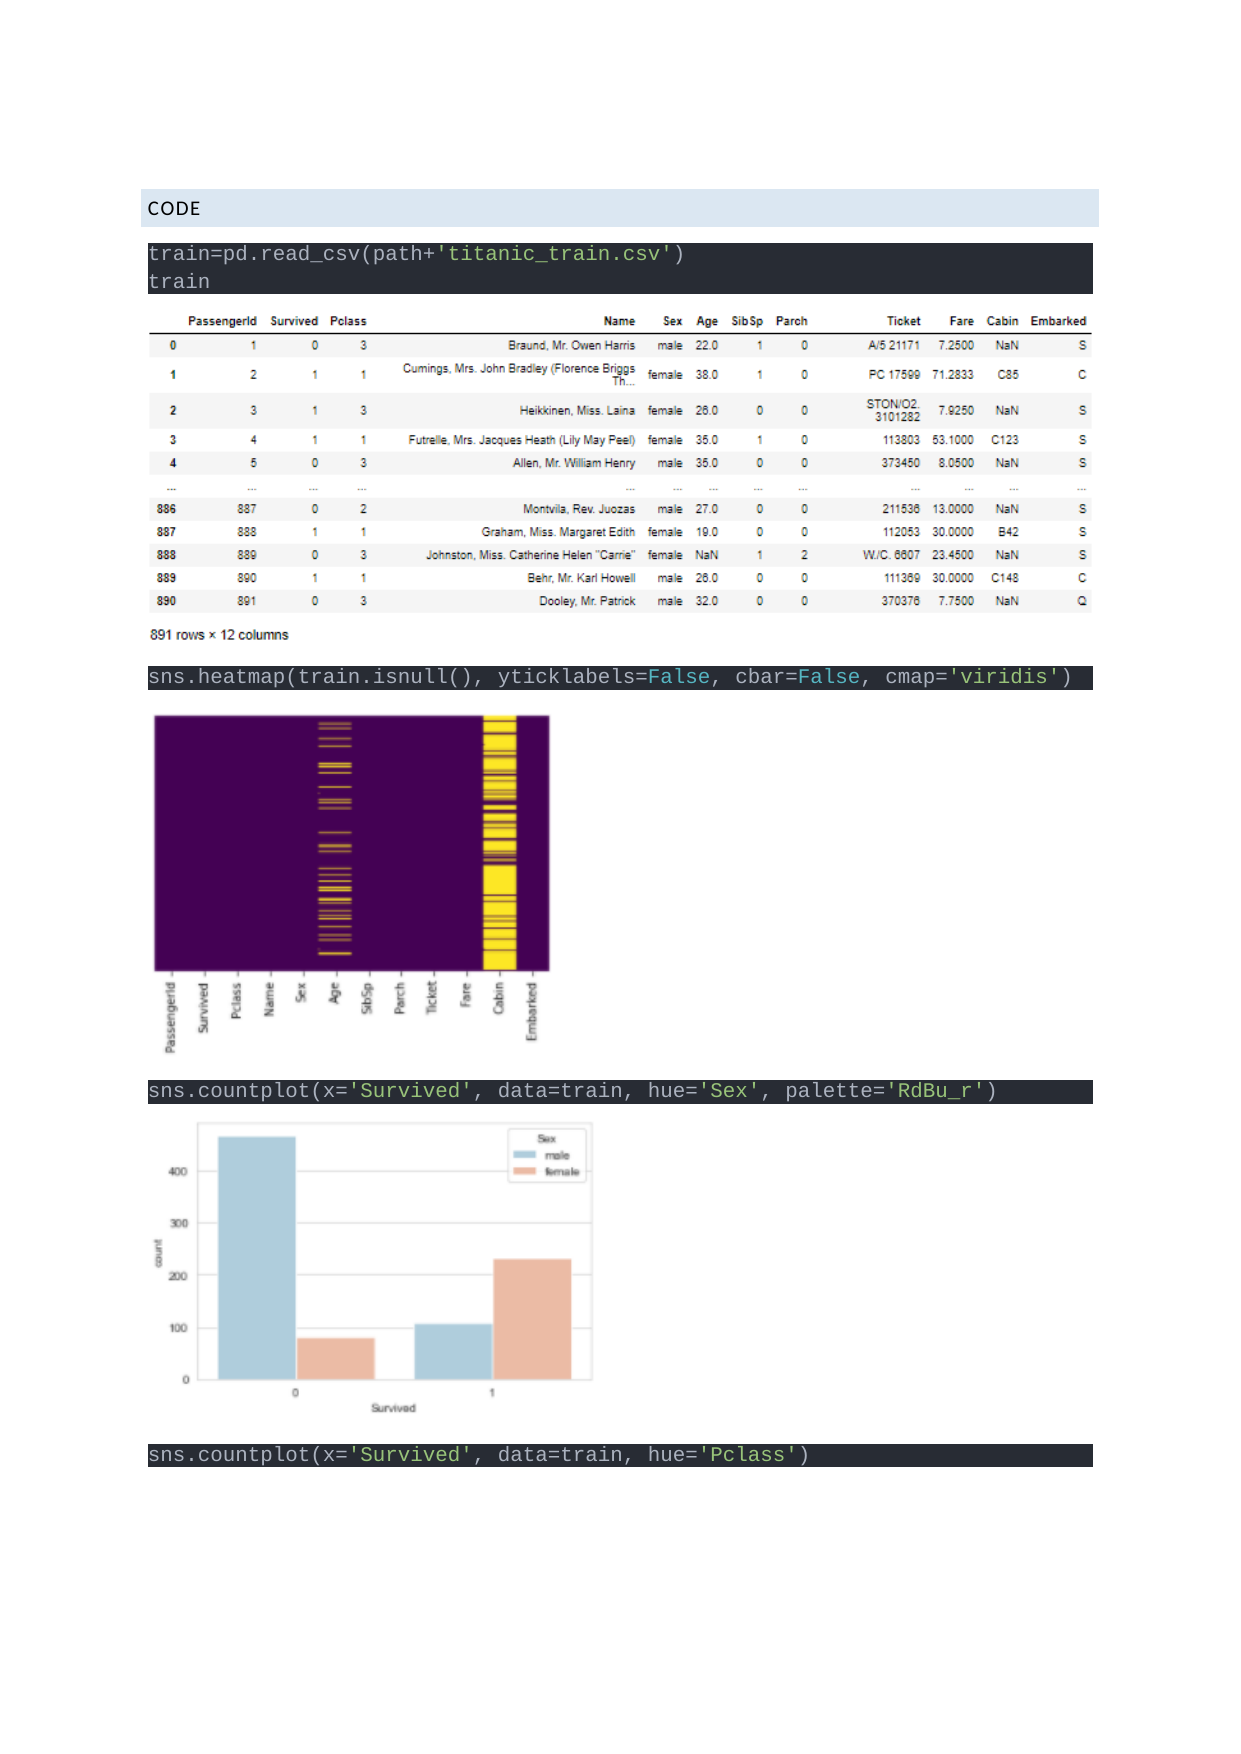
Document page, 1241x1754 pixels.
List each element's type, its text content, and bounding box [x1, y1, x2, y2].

picture [147, 310, 1093, 650]
text sns.heatmap(train.isnull(), yticklabels=False, cbar=False, cmap='viridis') [148, 666, 1093, 690]
text sns.countplot(x='Survived', data=train, hue='Sex', palette='RdBu_r') [148, 1080, 1093, 1104]
picture [147, 706, 559, 1064]
subtitle Code [148, 196, 1093, 221]
text train=pd.read_csv(path+'titanic_train.csv') train [148, 243, 1093, 294]
picture [147, 1119, 617, 1428]
text sns.countplot(x='Survived', data=train, hue='Pclass') [148, 1444, 1093, 1467]
